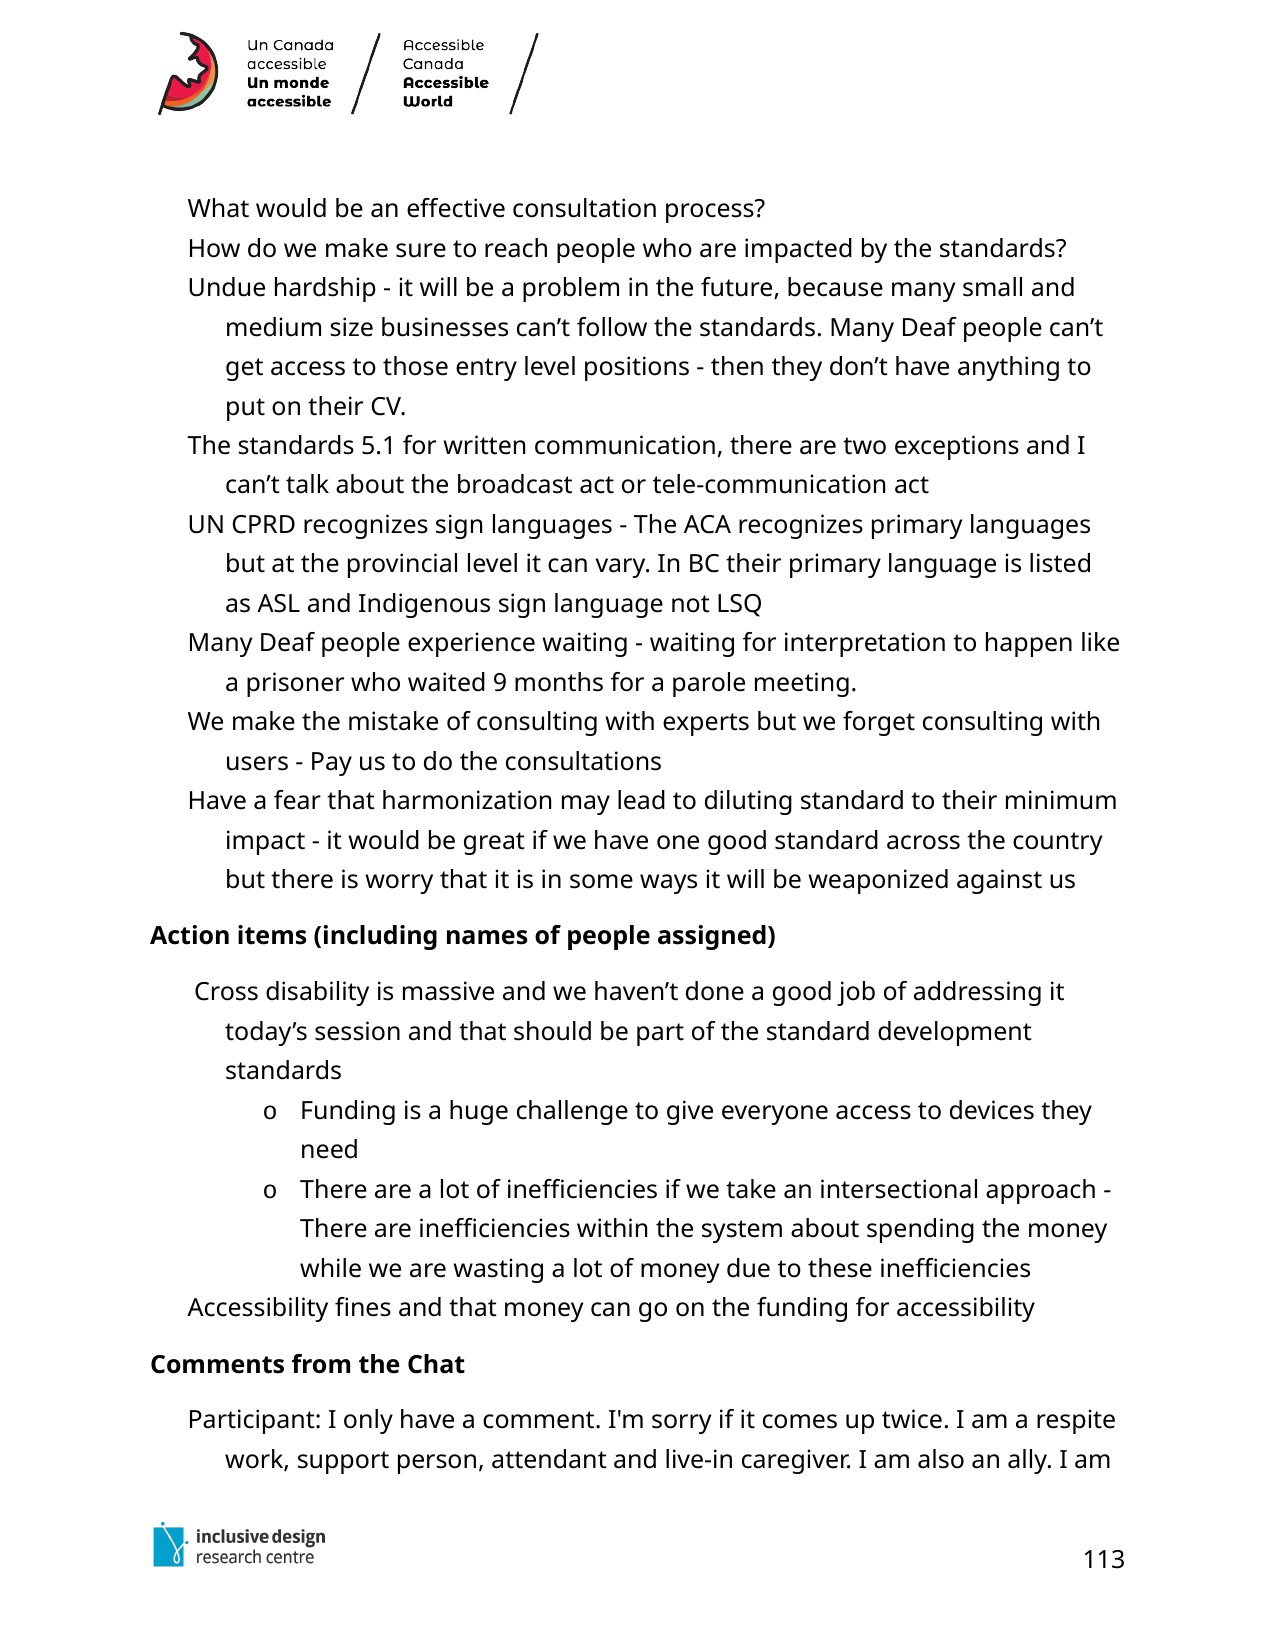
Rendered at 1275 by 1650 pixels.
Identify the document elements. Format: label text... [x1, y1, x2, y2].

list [187, 1402, 1125, 1476]
list We make the mistake of consulting with experts but we forget consulting with users - Pay us to do the consultations [187, 704, 1125, 777]
list UN CPRD recognizes sign languages - The ACA recognizes primary languages but at the provincial level it can vary. In BC their primary language is listed as ASL and Indigenous sign language not LSQ [187, 507, 1125, 619]
list There are a lot of inefficiencies if we take an intersectional approach - There are inefficiencies within the system about spending the money while we are wasting a lot of money due to these inefficiencies [262, 1171, 1125, 1285]
picture [150, 1520, 340, 1583]
list Many Deaf people experience waiting - waiting for interpretation to happen like a prisoner who waited 9 months for a parole meeting. [187, 625, 1125, 698]
picture [150, 24, 546, 123]
text Comments from the Chat [150, 1346, 1125, 1380]
list Accessibility fines and that money can go on the funding for accessibility [187, 1290, 1125, 1324]
list Funding is a huge challenge to give everyone access to devices they need [262, 1092, 1125, 1166]
list Have a fear that harmonization may lead to diluting standard to their minimum impact - it would be great if we have one good standard across the country but there is worry that it is in some ways it will be weaponized against us [187, 783, 1125, 896]
text Action items (including names of people assigned) [150, 918, 1125, 952]
list The standards 5.1 for written communication, there are two exceptions and I can’t talk about the broadcast act or tele-communication act [187, 428, 1125, 501]
list How do we make sure to reach people who are impacted by the standards? [187, 230, 1125, 264]
list Cross disability is massive and we haven’t done a good job of addressing it today’s session and that should be part of the standard development standards [187, 974, 1125, 1087]
list What would be an effective consultation process? [187, 191, 1125, 225]
list Undue hardship - it will be a problem in the future, because many small and medium size businesses can’t follow the standards. Many Deaf people can’t get access to those entry level positions - then they don’t have anything to put on their CV. [187, 270, 1125, 422]
